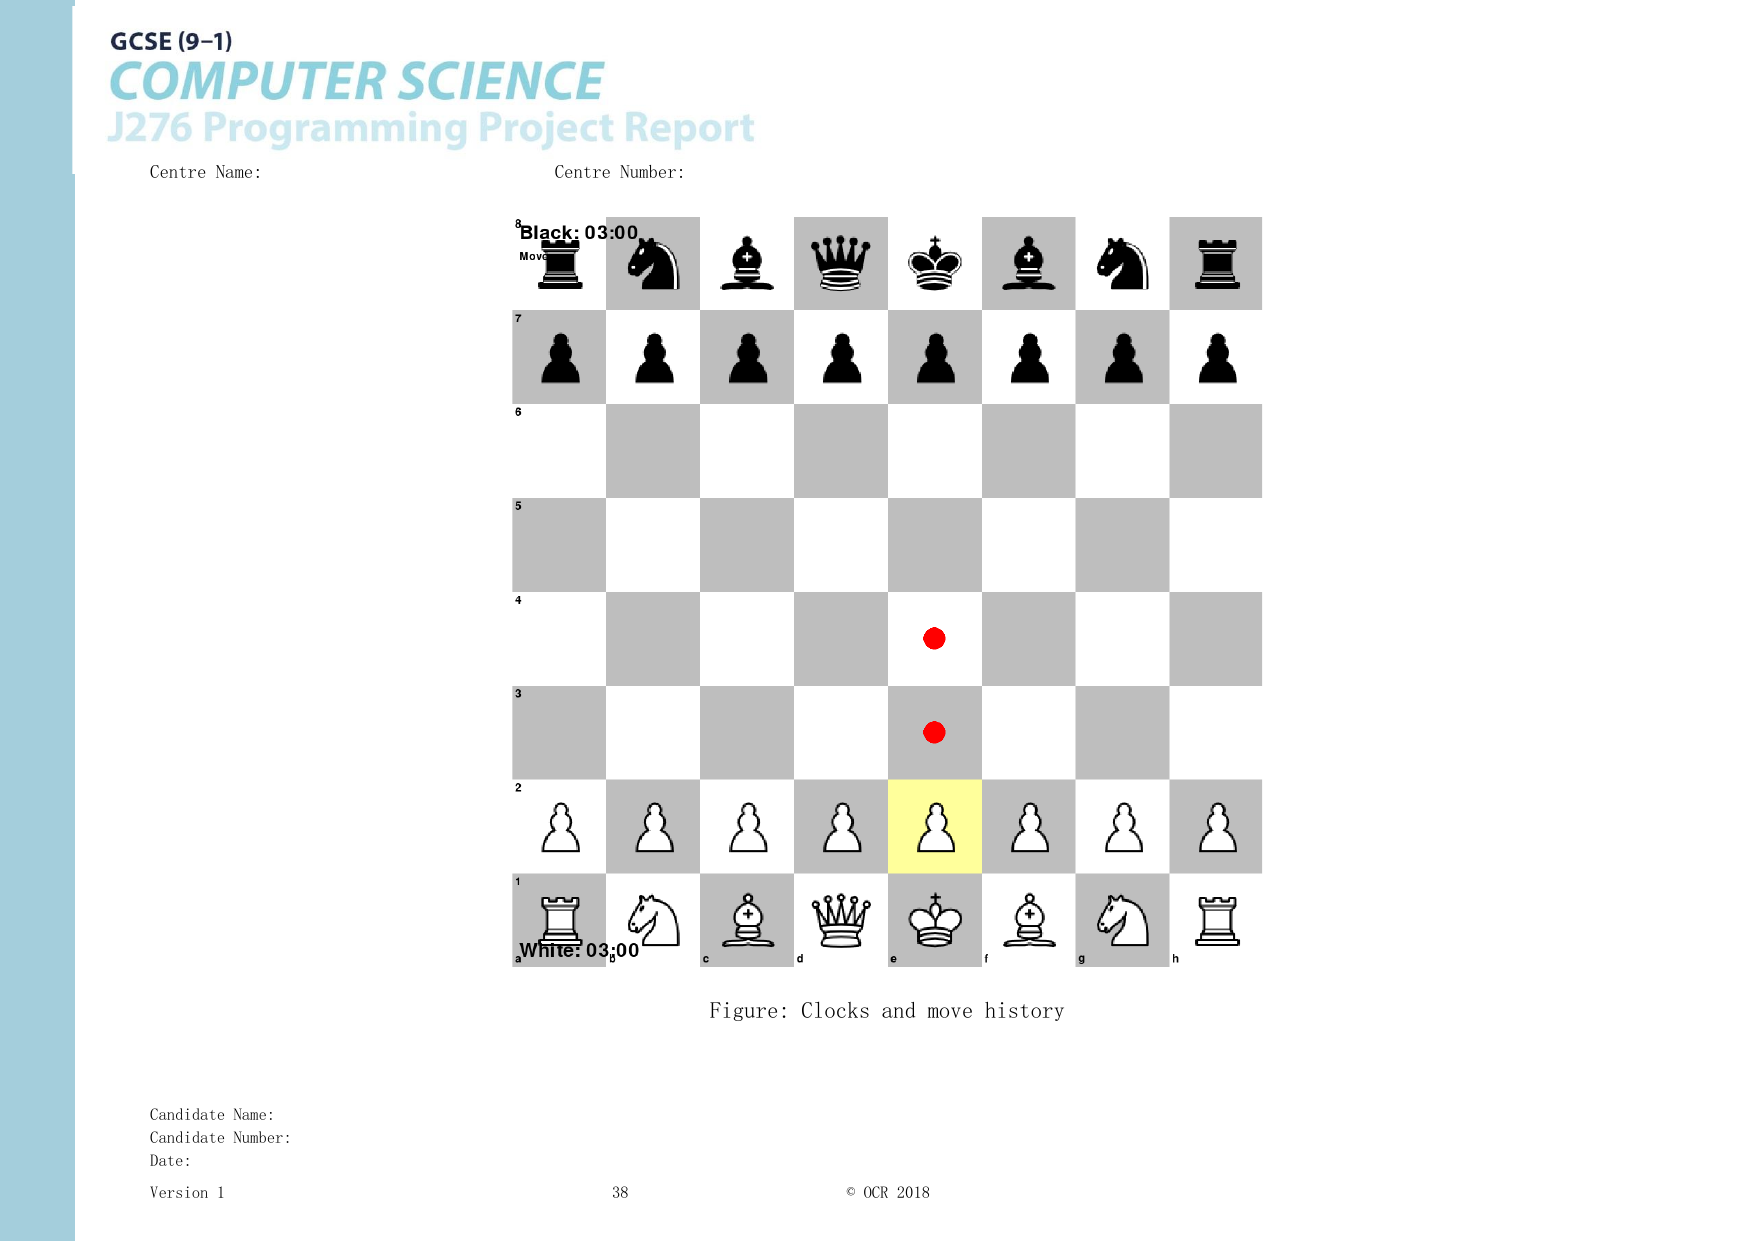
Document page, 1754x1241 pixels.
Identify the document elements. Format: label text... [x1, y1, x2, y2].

picture [512, 217, 1263, 967]
picture [72, 6, 1248, 174]
text Figure: Clocks and move history [150, 996, 1624, 1022]
